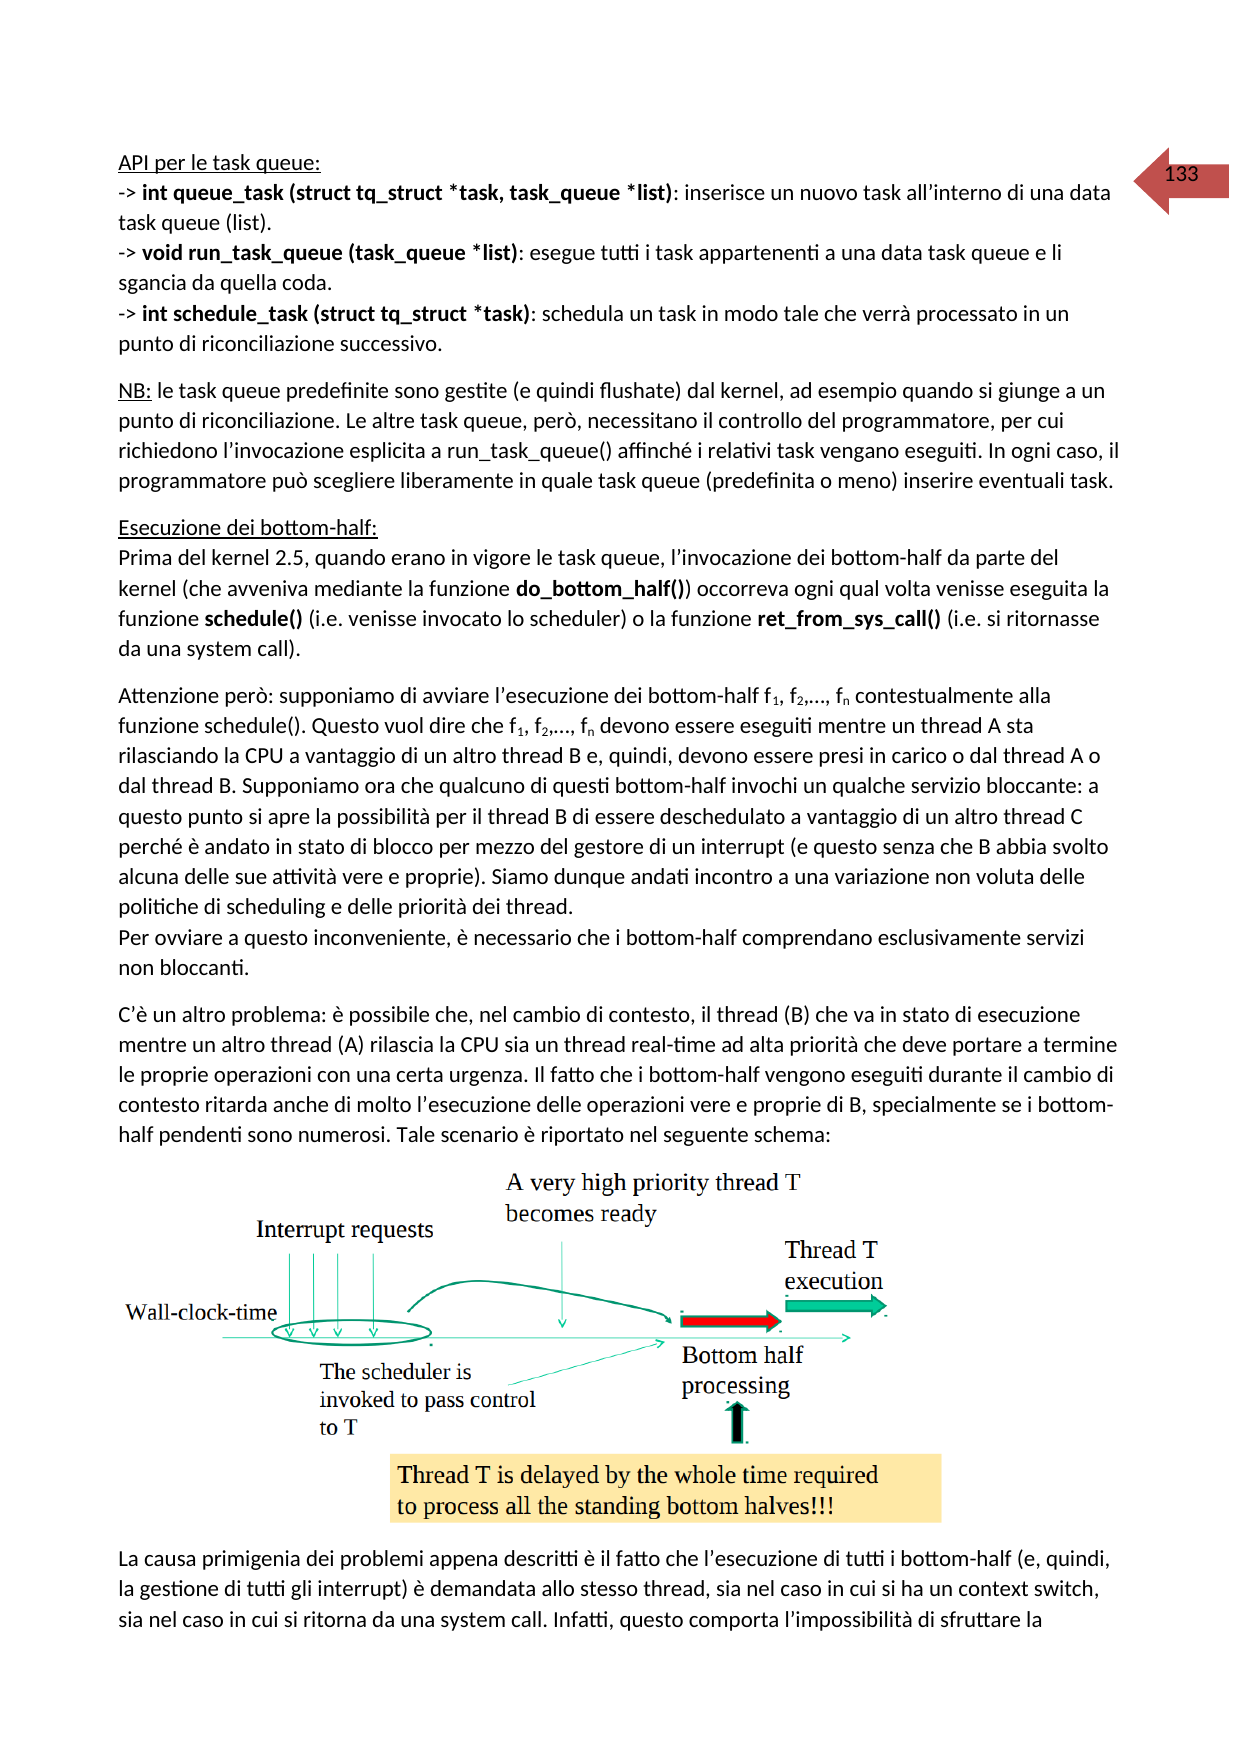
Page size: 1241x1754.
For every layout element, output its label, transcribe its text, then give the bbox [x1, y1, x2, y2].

picture [118, 1167, 945, 1526]
text Attenzione però: supponiamo di avviare l’esecuzione dei bottom-half f1, f2,…, fn contestualmente alla funzione schedule(). Questo vuol dire che f1, f2,…, fn devono essere eseguiti mentre un thread A sta rilasciando la CPU a vantaggio di un altro thread B e, quindi, devono essere presi in carico o dal thread A o dal thread B. Supponiamo ora che qualcuno di questi bottom-half invochi un qualche servizio bloccante: a questo punto si apre la possibilità per il thread B di essere deschedulato a vantaggio di un altro thread C perché è andato in stato di blocco per mezzo del gestore di un interrupt (e questo senza che B abbia svolto alcuna delle sue attività vere e proprie). Siamo dunque andati incontro a una variazione non voluta delle politiche di scheduling e delle priorità dei thread. Per ovviare a questo inconveniente, è necessario che i bottom-half comprendano esclusivamente servizi non bloccanti. [118, 681, 1122, 981]
text NB: le task queue predefinite sono gestite (e quindi flushate) dal kernel, ad esempio quando si giunge a un punto di riconciliazione. Le altre task queue, però, necessitano il controllo del programmatore, per cui richiedono l’invocazione esplicita a run_task_queue() affinché i relativi task vengano eseguiti. In ogni caso, il programmatore può scegliere liberamente in quale task queue (predefinita o meno) inserire eventuali task. [118, 376, 1122, 494]
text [118, 1544, 1122, 1633]
text Esecuzione dei bottom-half: Prima del kernel 2.5, quando erano in vigore le task queue, l’invocazione dei bottom-half da parte del kernel (che avveniva mediante la funzione do_bottom_half()) occorreva ogni qual volta venisse eseguita la funzione schedule() (i.e. venisse invocato lo scheduler) o la funzione ret_from_sys_call() (i.e. si ritornasse da una system call). [118, 513, 1122, 662]
text C’è un altro problema: è possibile che, nel cambio di contesto, il thread (B) che va in stato di esecuzione mentre un altro thread (A) rilascia la CPU sia un thread real-time ad alta priorità che deve portare a termine le proprie operazioni con una certa urgenza. Il fatto che i bottom-half vengono eseguiti durante il cambio di contesto ritarda anche di molto l’esecuzione delle operazioni vere e proprie di B, specialmente se i bottom-half pendenti sono numerosi. Tale scenario è riportato nel seguente schema: [118, 1000, 1122, 1148]
text API per le task queue: -> int queue_task (struct tq_struct *task, task_queue *list): inserisce un nuovo task all’interno di una data task queue (list). -> void run_task_queue (task_queue *list): esegue tutti i task appartenenti a una data task queue e li sgancia da quella coda. -> int schedule_task (struct tq_struct *task): schedula un task in modo tale che verrà processato in un punto di riconciliazione successivo. [118, 148, 1122, 357]
